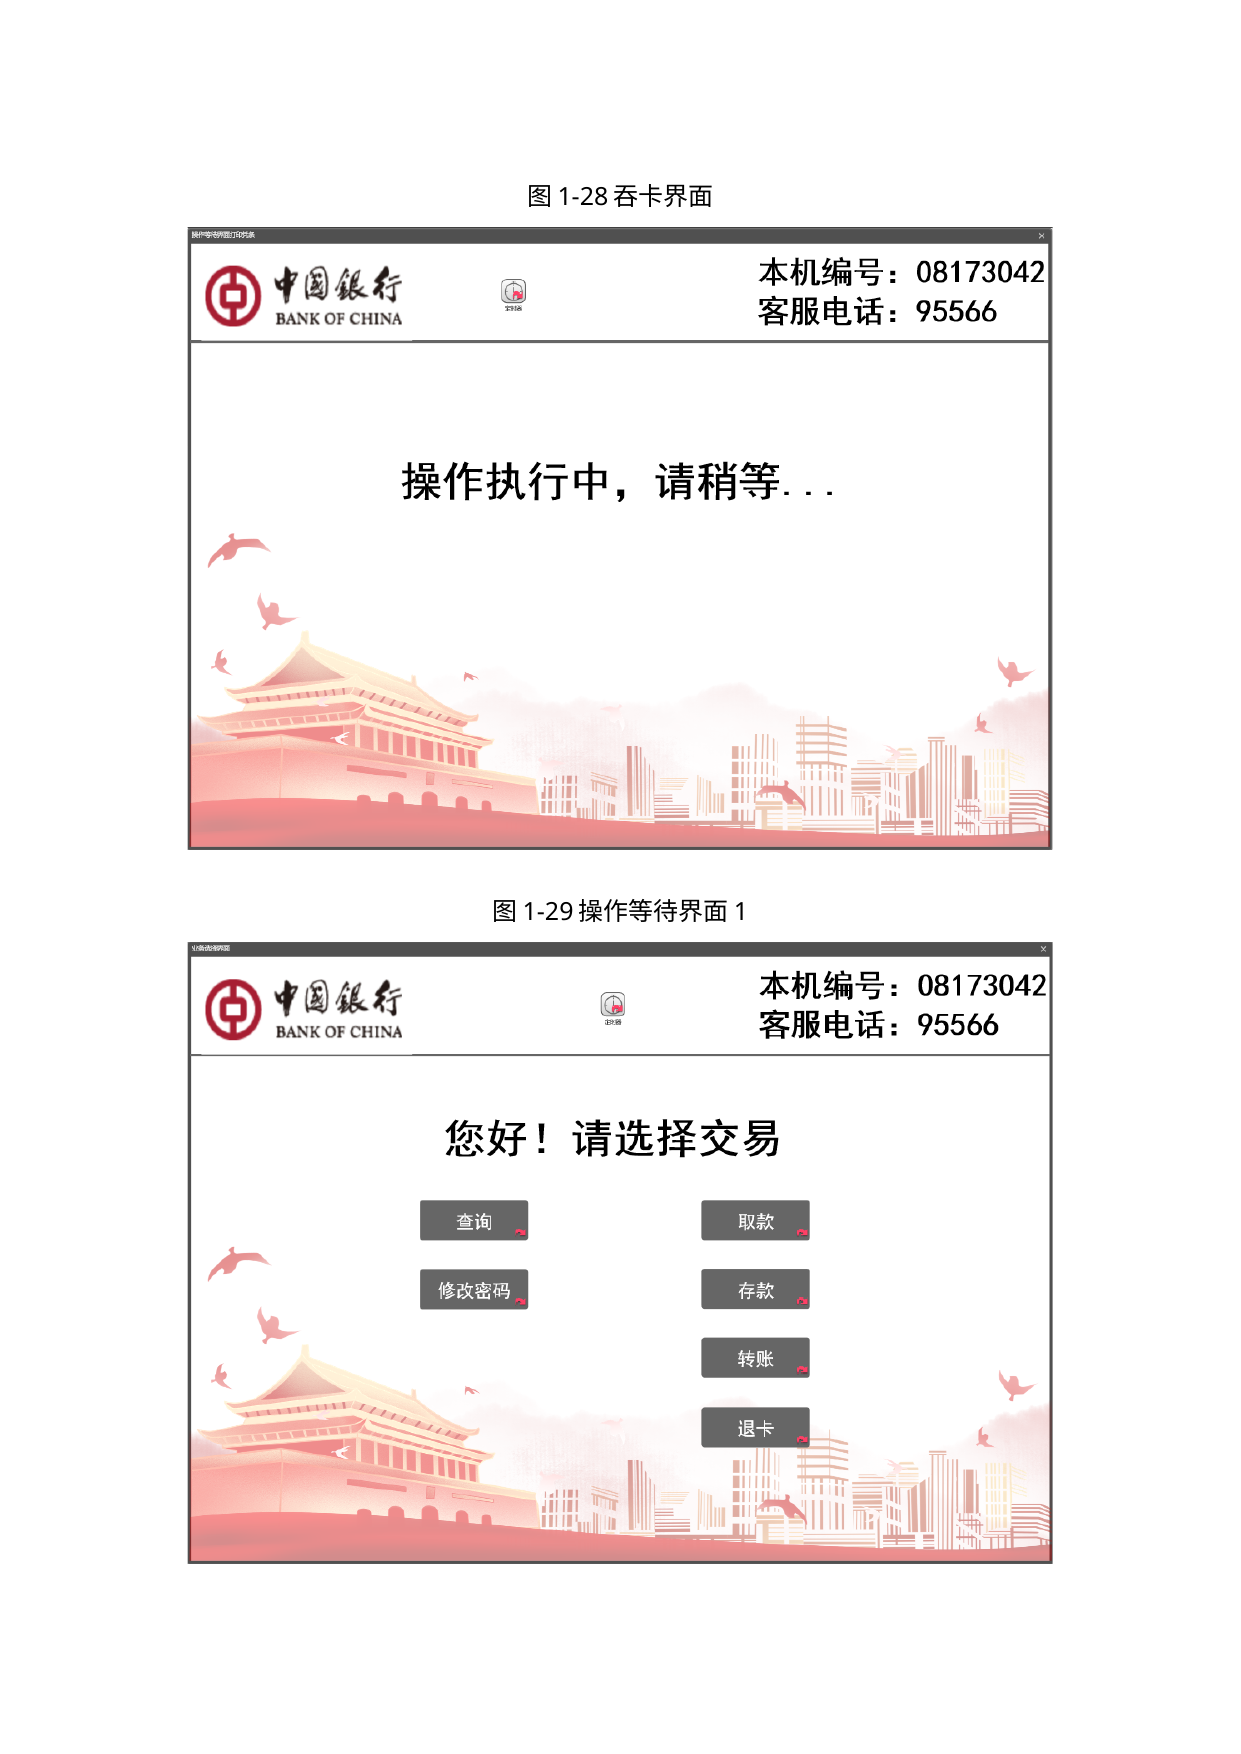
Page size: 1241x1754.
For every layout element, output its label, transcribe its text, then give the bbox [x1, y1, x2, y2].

picture [187, 942, 1053, 1564]
text 图1-29操作等待界面1 [187, 877, 1053, 942]
picture [187, 227, 1053, 850]
text 图1-28吞卡界面 [187, 162, 1053, 227]
